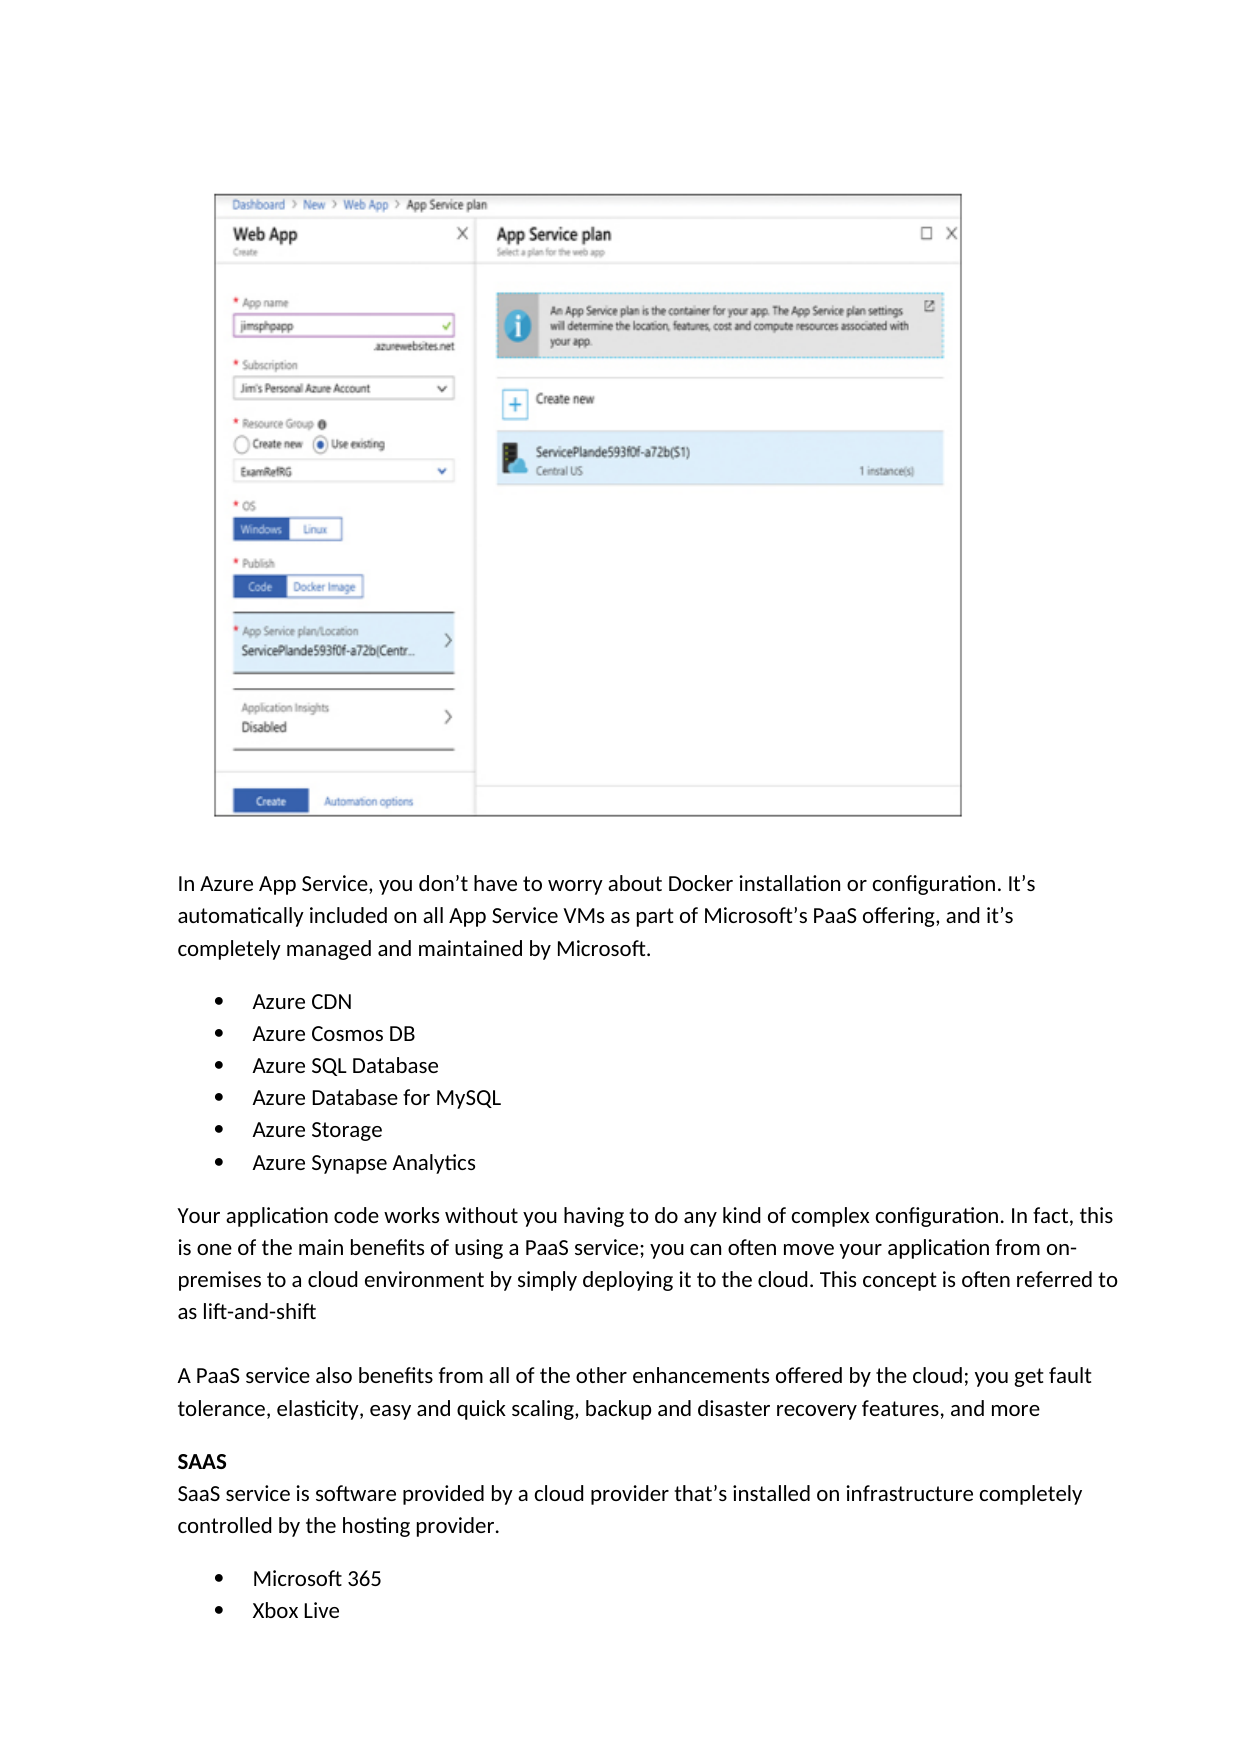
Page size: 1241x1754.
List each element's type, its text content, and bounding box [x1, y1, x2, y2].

list Azure SQL Database [215, 1051, 1122, 1079]
picture [177, 177, 998, 845]
list Azure CDN [215, 987, 1122, 1015]
text In Azure App Service, you don’t have to worry about Docker installation or configuration. It’s automatically included on all App Service VMs as part of Microsoft’s PaaS offering, and it’s completely managed and maintained by Microsoft. [177, 869, 1122, 962]
text SAAS SaaS service is software provided by a cloud provider that’s installed on infrastructure completely controlled by the hosting provider. [177, 1447, 1122, 1539]
list Microsoft 365 [215, 1564, 1122, 1592]
list Azure Storage [215, 1116, 1122, 1143]
list Azure Cosmos DB [215, 1019, 1122, 1047]
list Azure Database for MySQL [215, 1083, 1122, 1111]
list Xbox Live [215, 1596, 1122, 1624]
text Your application code works without you having to do any kind of complex configuration. In fact, this is one of the main benefits of using a PaaS service; you can often move your application from on-premises to a cloud environment by simply deploying it to the cloud. This concept is often referred to as lift-and-shift A PaaS service also benefits from all of the other enhancements offered by the cloud; you get fault tolerance, elasticity, easy and quick scaling, backup and disaster recovery features, and more [177, 1201, 1122, 1422]
list Azure Synapse Analytics [215, 1148, 1122, 1176]
